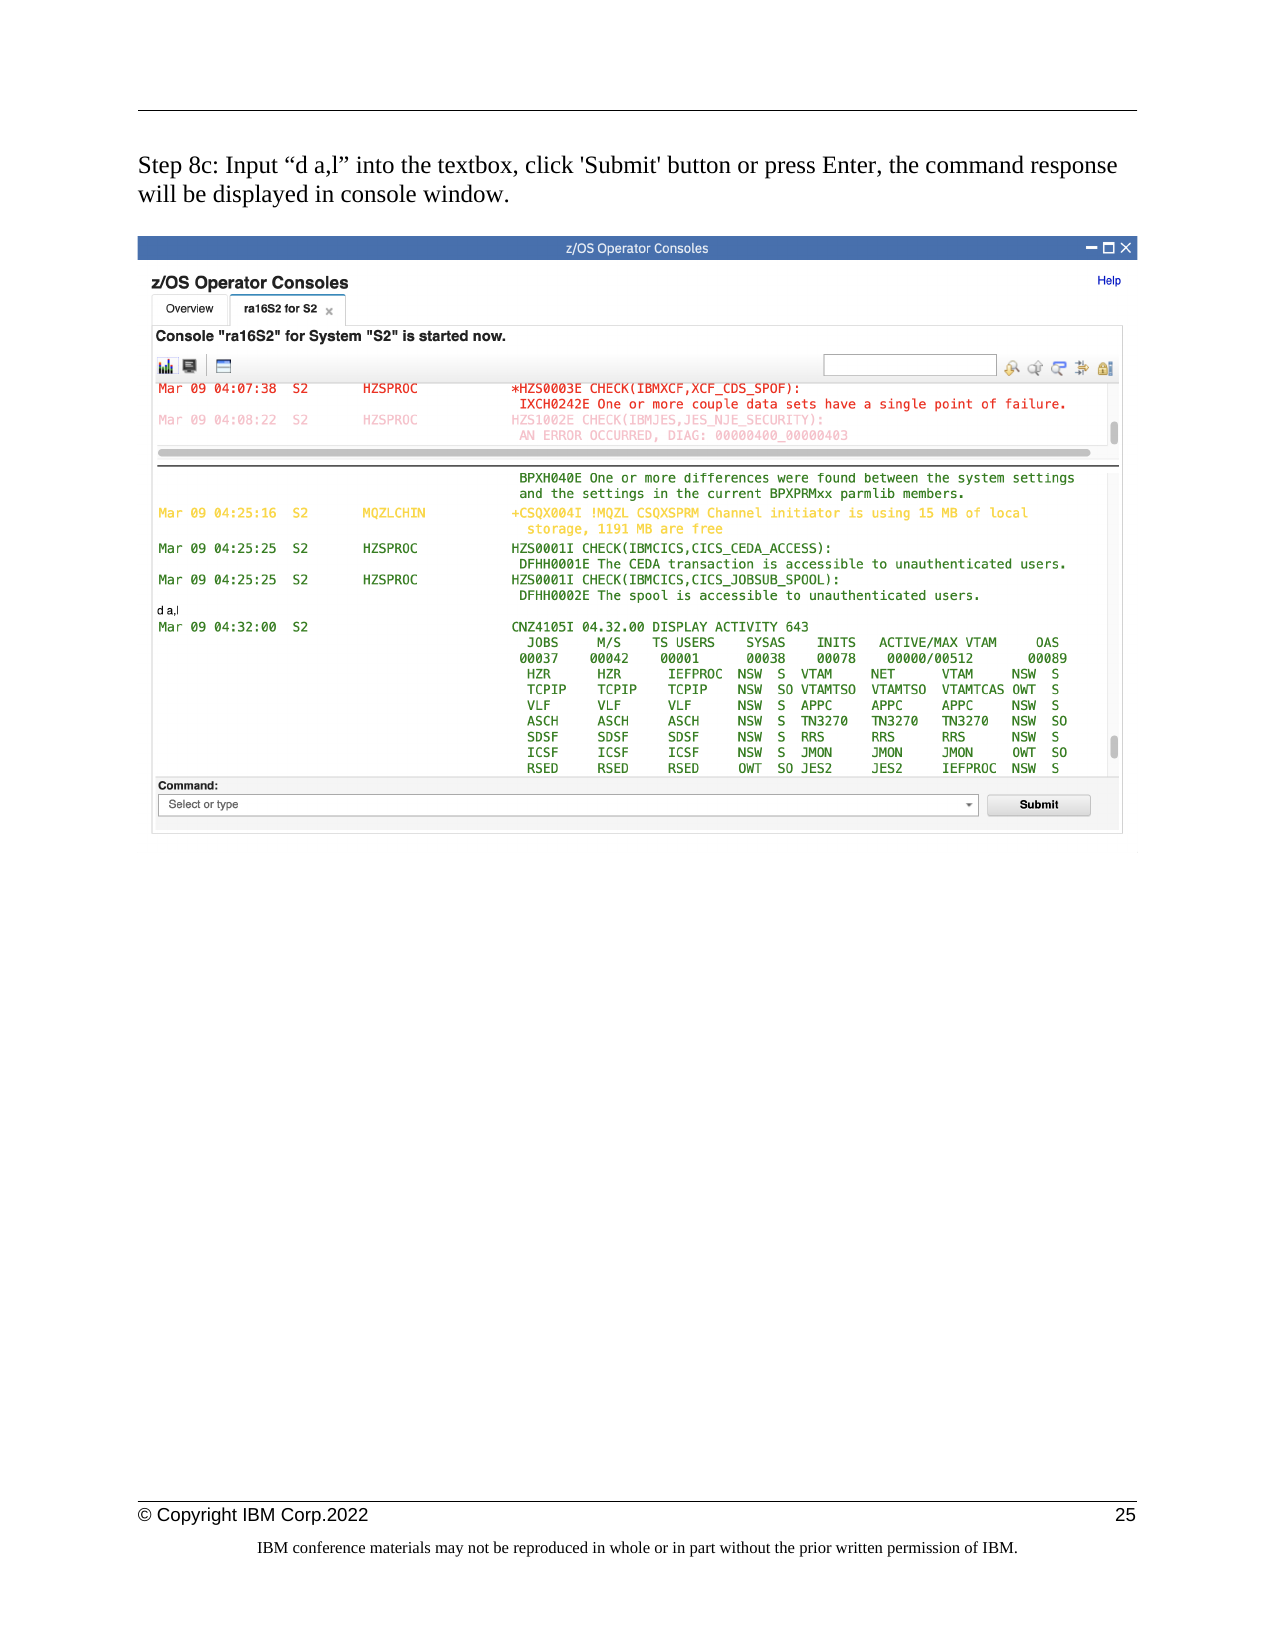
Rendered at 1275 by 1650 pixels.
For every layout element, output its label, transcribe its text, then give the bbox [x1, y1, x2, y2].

text Step 8c: Input “d a,l” into the textbox, click 'Submit' button or press Enter, the command response will be displayed in console window. [138, 150, 1137, 207]
picture [137, 236, 1138, 853]
